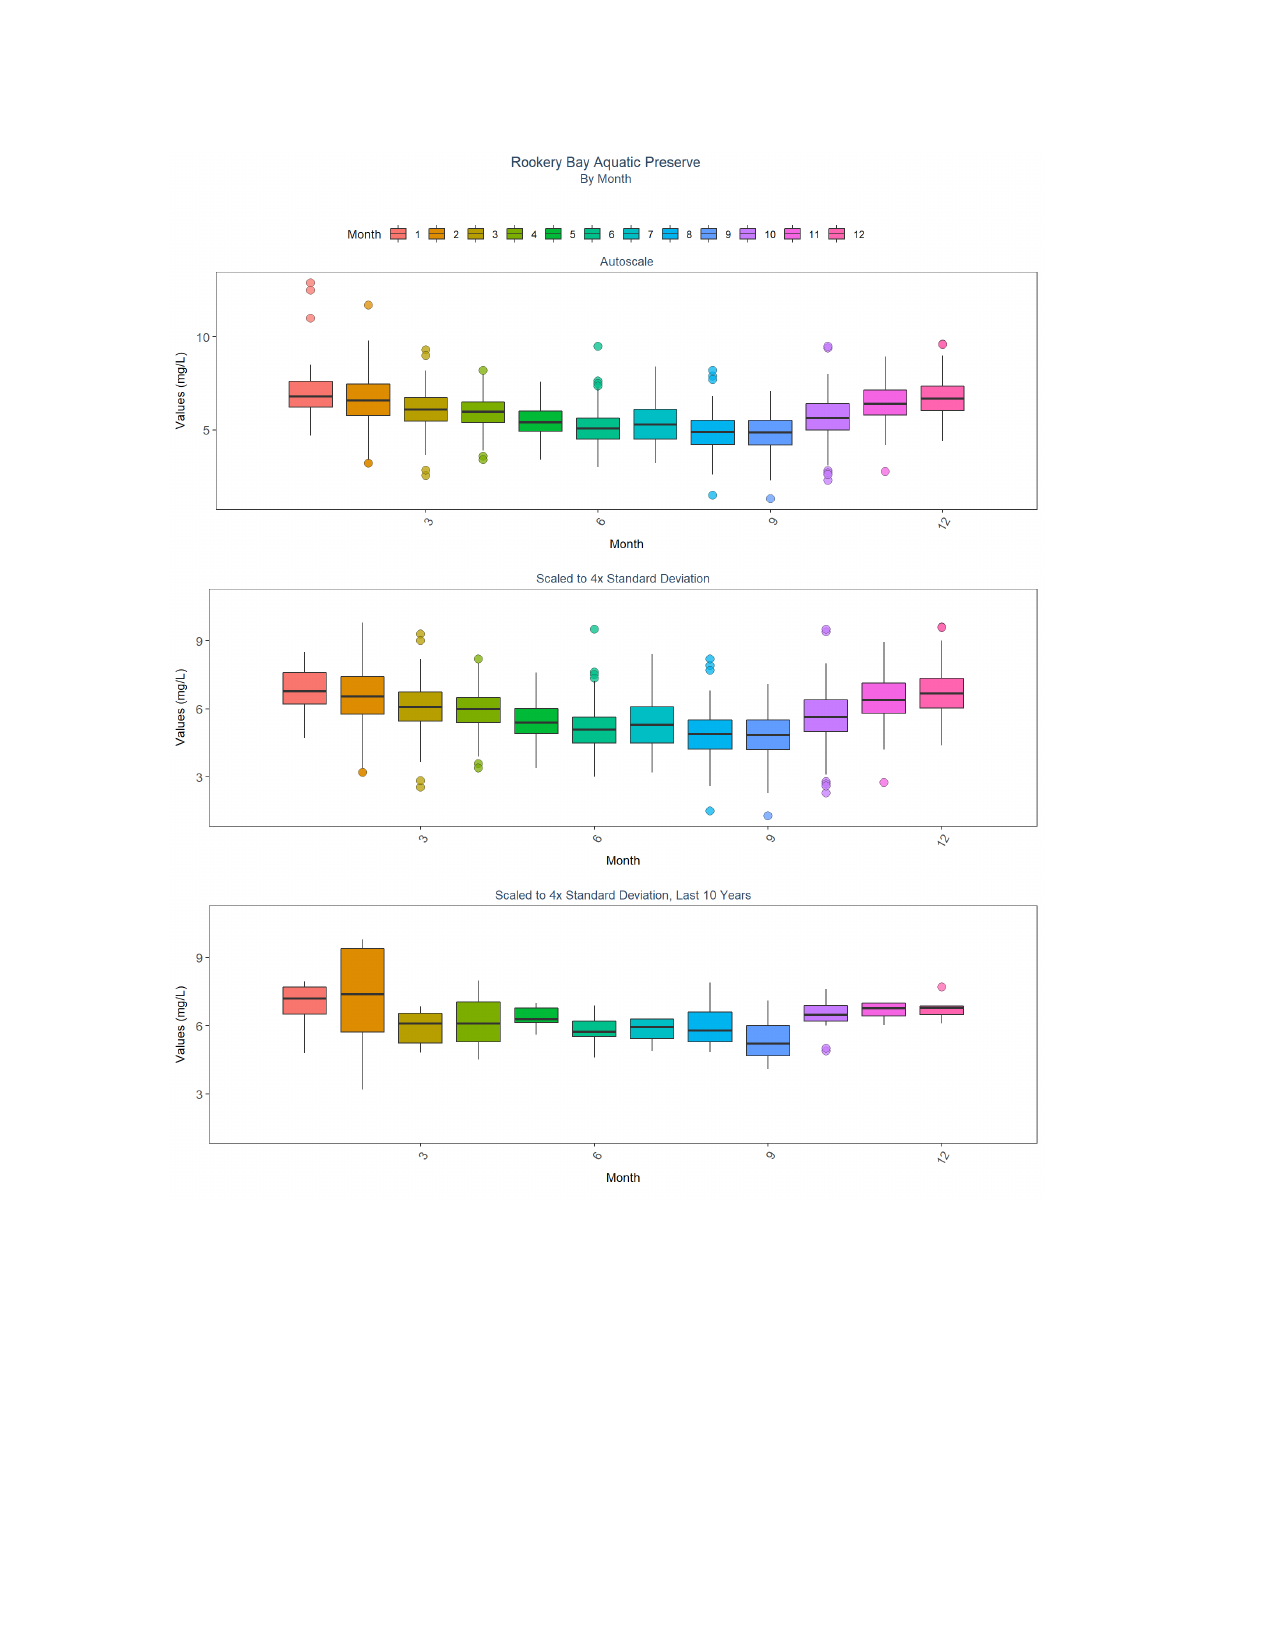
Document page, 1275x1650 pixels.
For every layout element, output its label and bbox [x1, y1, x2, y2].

picture [168, 150, 1044, 1200]
